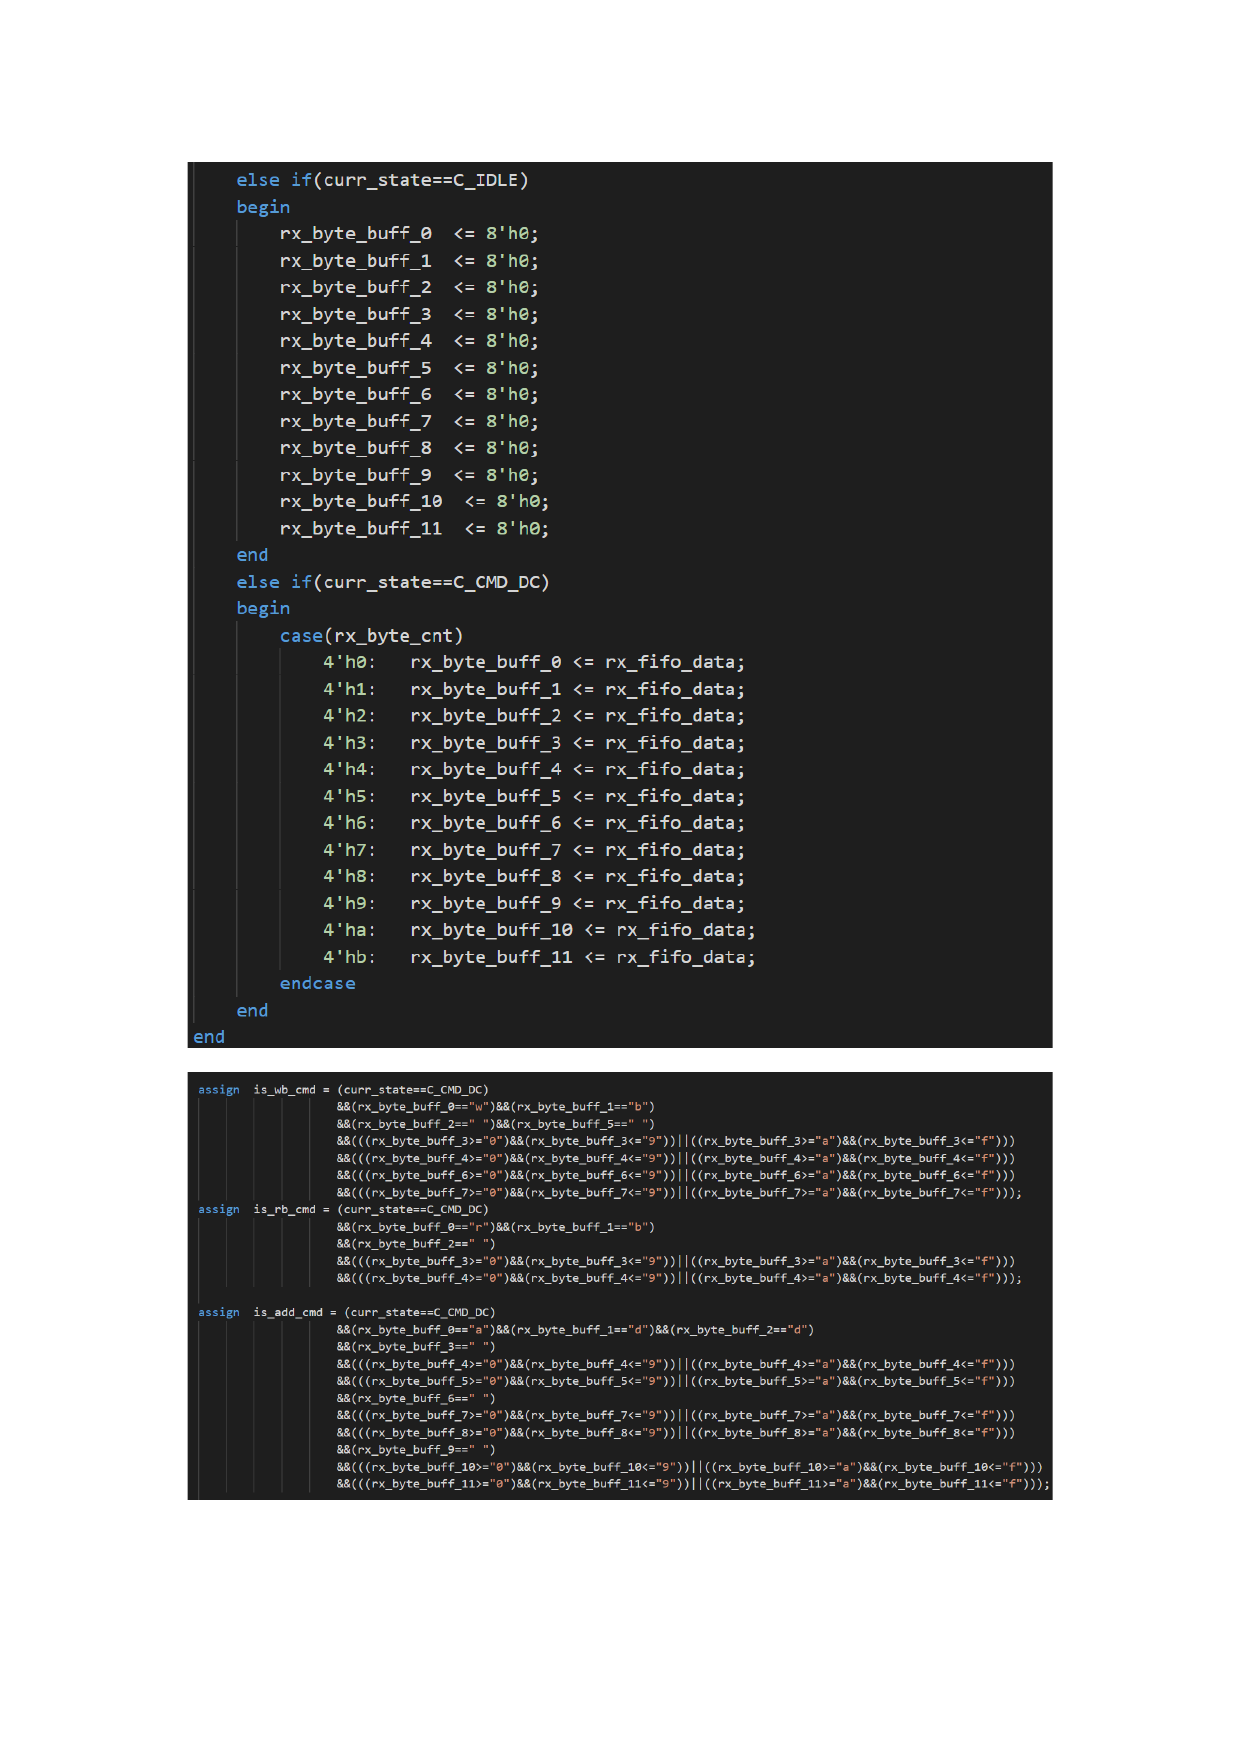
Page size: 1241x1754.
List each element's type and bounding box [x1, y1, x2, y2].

picture [187, 162, 1053, 1048]
picture [187, 1072, 1053, 1500]
